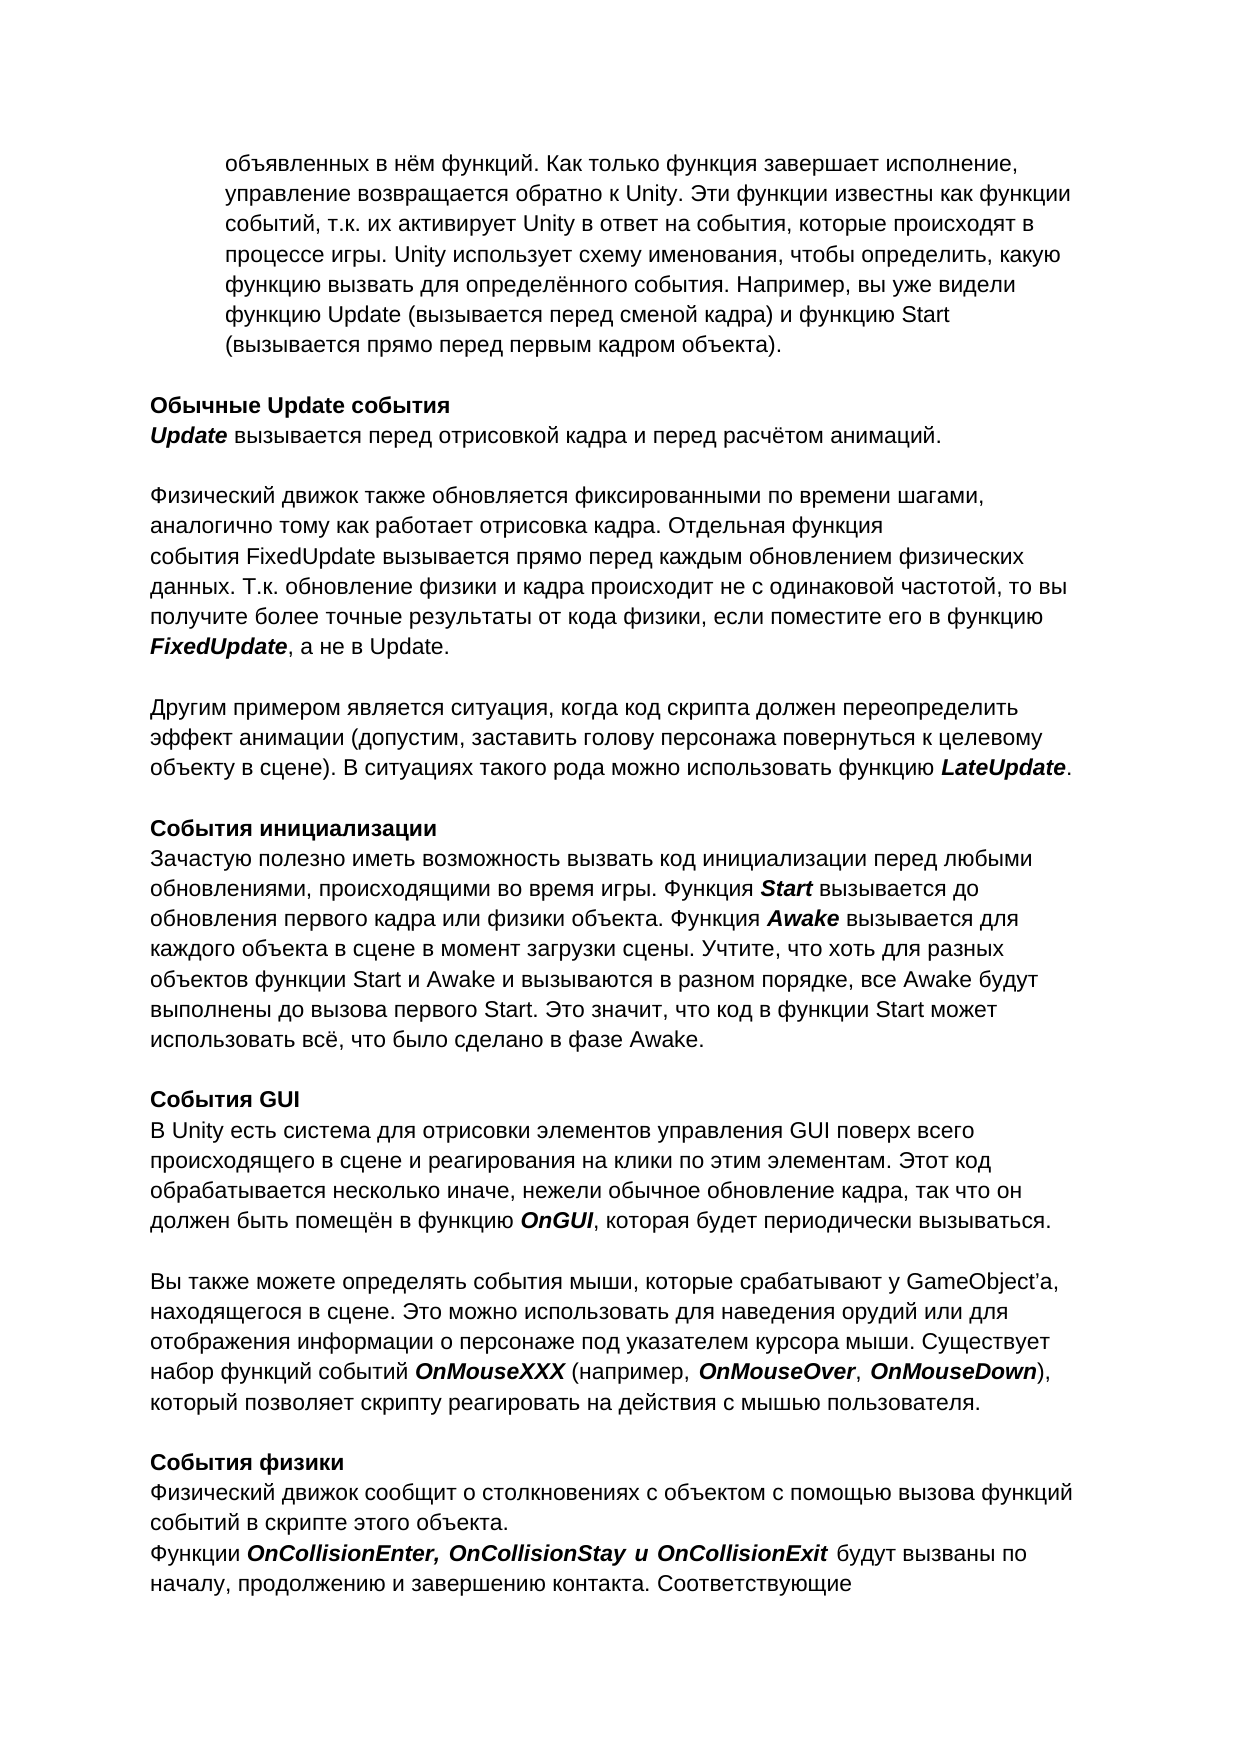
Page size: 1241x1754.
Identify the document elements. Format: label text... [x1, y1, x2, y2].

text События инициализации [150, 814, 1090, 841]
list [187, 150, 1090, 358]
text В Unity есть система для отрисовки элементов управления GUI поверх всего происходящего в сцене и реагирования на клики по этим элементам. Этот код обрабатывается несколько иначе, нежели обычное обновление кадра, так что он должен быть помещён в функцию OnGUI, которая будет периодически вызываться. [150, 1117, 1090, 1234]
text Другим примером является ситуация, когда код скрипта должен переопределить эффект анимации (допустим, заставить голову персонажа повернуться к целевому объекту в сцене). В ситуациях такого рода можно использовать функцию LateUpdate. [150, 694, 1090, 781]
text Зачастую полезно иметь возможность вызвать код инициализации перед любыми обновлениями, происходящими во время игры. Функция Start вызывается до обновления первого кадра или физики объекта. Функция Awake вызывается для каждого объекта в сцене в момент загрузки сцены. Учтите, что хоть для разных объектов функции Start и Awake и вызываются в разном порядке, все Awake будут выполнены до вызова первого Start. Это значит, что код в функции Start может использовать всё, что было сделано в фазе Awake. [150, 845, 1090, 1052]
text Физический движок также обновляется фиксированными по времени шагами, аналогично тому как работает отрисовка кадра. Отдельная функция события FixedUpdate вызывается прямо перед каждым обновлением физических данных. Т.к. обновление физики и кадра происходит не с одинаковой частотой, то вы получите более точные результаты от кода физики, если поместите его в функцию FixedUpdate, а не в Update. [150, 482, 1090, 660]
text Вы также можете определять события мыши, которые срабатывают у GameObject’а, находящегося в сцене. Это можно использовать для наведения орудий или для отображения информации о персонаже под указателем курсора мыши. Существует набор функций событий OnMouseXXX (например, OnMouseOver, OnMouseDown), который позволяет скрипту реагировать на действия с мышью пользователя. [150, 1268, 1090, 1415]
text Обычные Update события [150, 392, 1090, 418]
text События GUI [150, 1086, 1090, 1113]
text Update вызывается перед отрисовкой кадра и перед расчётом анимаций. [150, 422, 1090, 448]
text События физики [150, 1449, 1090, 1475]
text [150, 1479, 1090, 1596]
